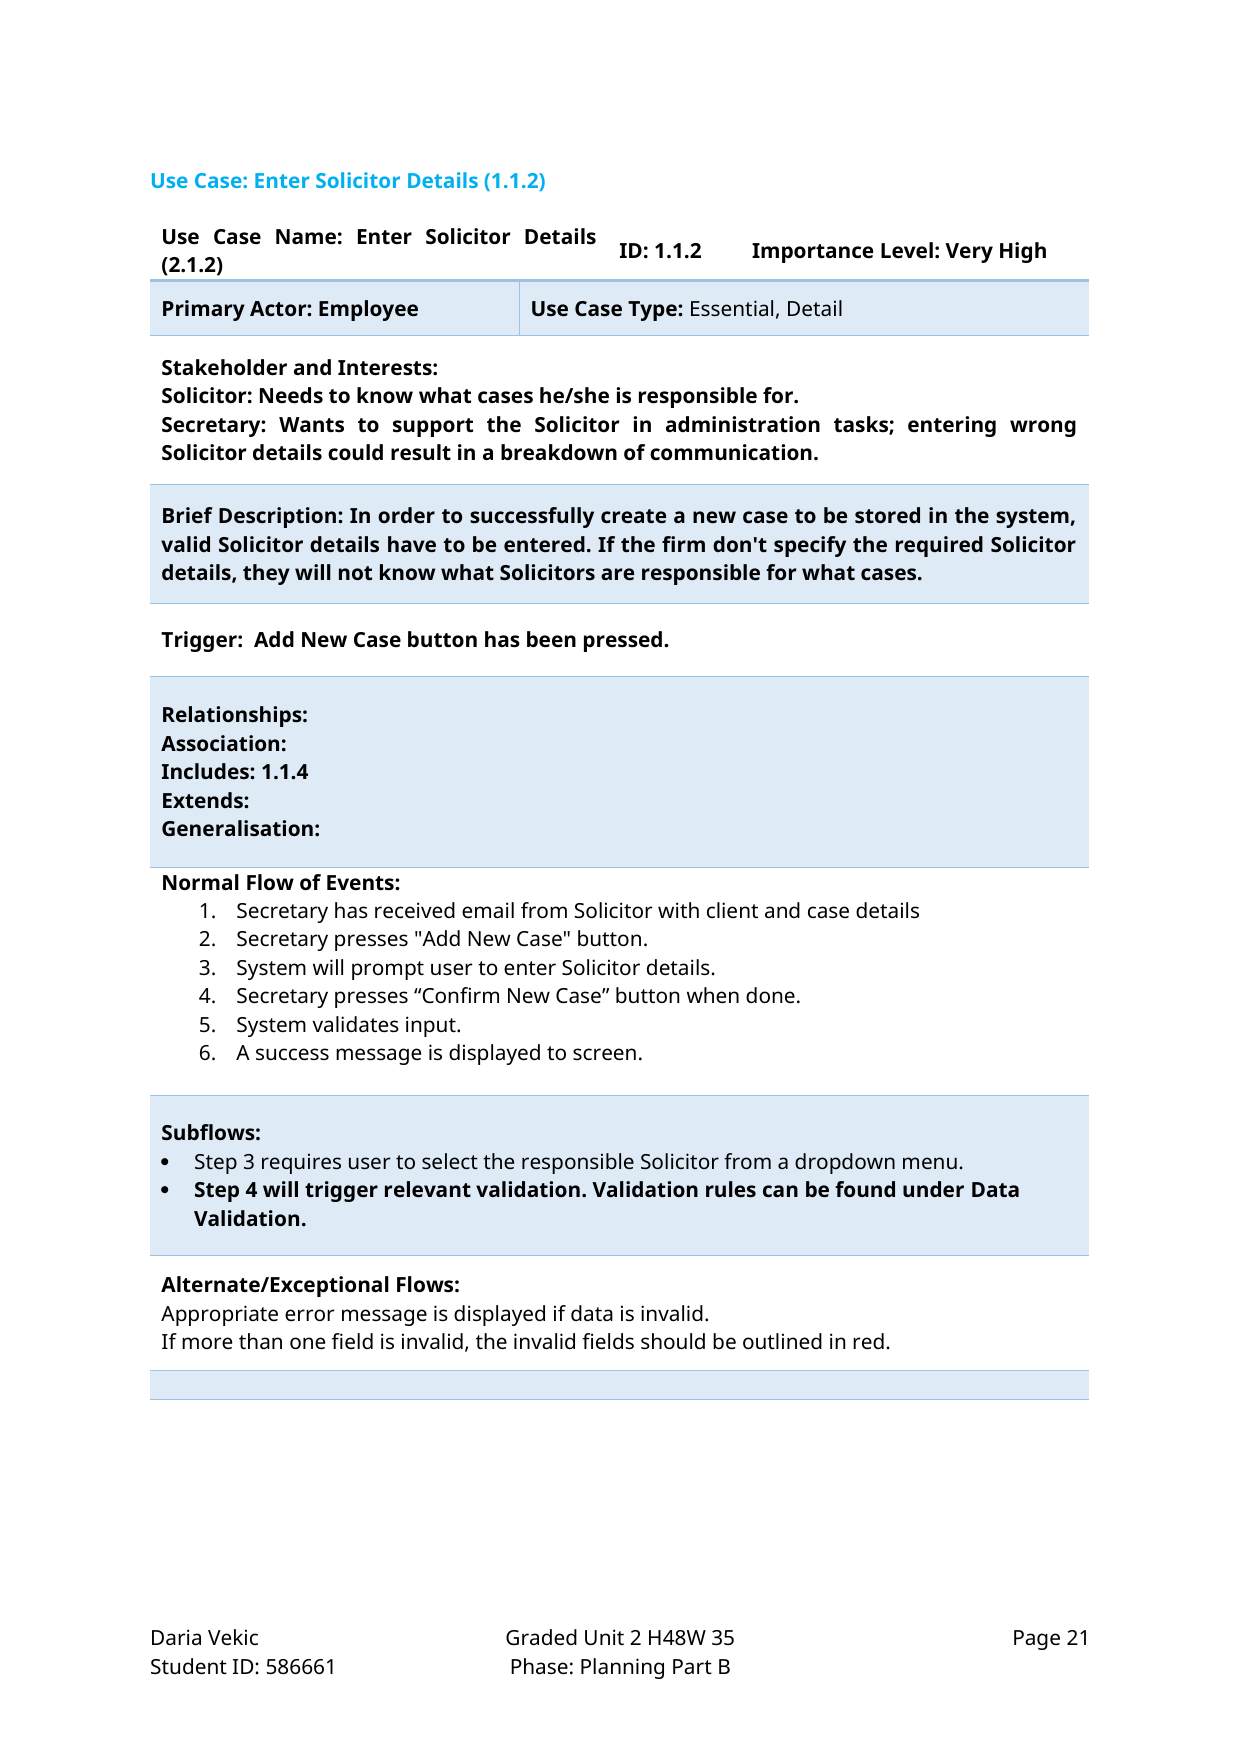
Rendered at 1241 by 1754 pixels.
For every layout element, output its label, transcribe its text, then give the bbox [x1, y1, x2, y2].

table_cell Normal Flow of Events: Secretary has received email from Solicitor with client and case details Secretary presses "Add New Case" button. System will prompt user to enter Solicitor details. Secretary presses “Confirm New Case” button when done. System validates input. A success message is displayed to screen. [150, 868, 1089, 1095]
table_header Importance Level: Very High [741, 222, 1089, 279]
table_cell Trigger: Add New Case button has been pressed. [150, 604, 1089, 676]
table_header Use Case Name: Enter Solicitor Details (2.1.2) [150, 222, 608, 279]
table_cell Primary Actor: Employee [150, 282, 519, 335]
table_header ID: 1.1.2 [608, 222, 741, 279]
subtitle Use Case: Enter Solicitor Details (1.1.2) [150, 167, 1090, 195]
table_cell Use Case Type: Essential, Detail [520, 282, 1089, 335]
table_cell Subflows: Step 3 requires user to select the responsible Solicitor from a dropdown menu. Step 4 will trigger relevant validation. Validation rules can be found under Data Validation. [150, 1096, 1089, 1255]
table_cell [150, 1371, 1089, 1399]
table_cell Relationships: Association: Includes: 1.1.4 Extends: Generalisation: [150, 677, 1089, 867]
table_cell Stakeholder and Interests: Solicitor: Needs to know what cases he/she is responsible for. Secretary: Wants to support the Solicitor in administration tasks; entering wrong Solicitor details could result in a breakdown of communication. [150, 336, 1089, 484]
table_cell Alternate/Exceptional Flows: Appropriate error message is displayed if data is invalid. If more than one field is invalid, the invalid fields should be outlined in red. [150, 1256, 1089, 1370]
table_cell Brief Description: In order to successfully create a new case to be stored in the system, valid Solicitor details have to be entered. If the firm don't specify the required Solicitor details, they will not know what Solicitors are responsible for what cases. [150, 485, 1089, 603]
